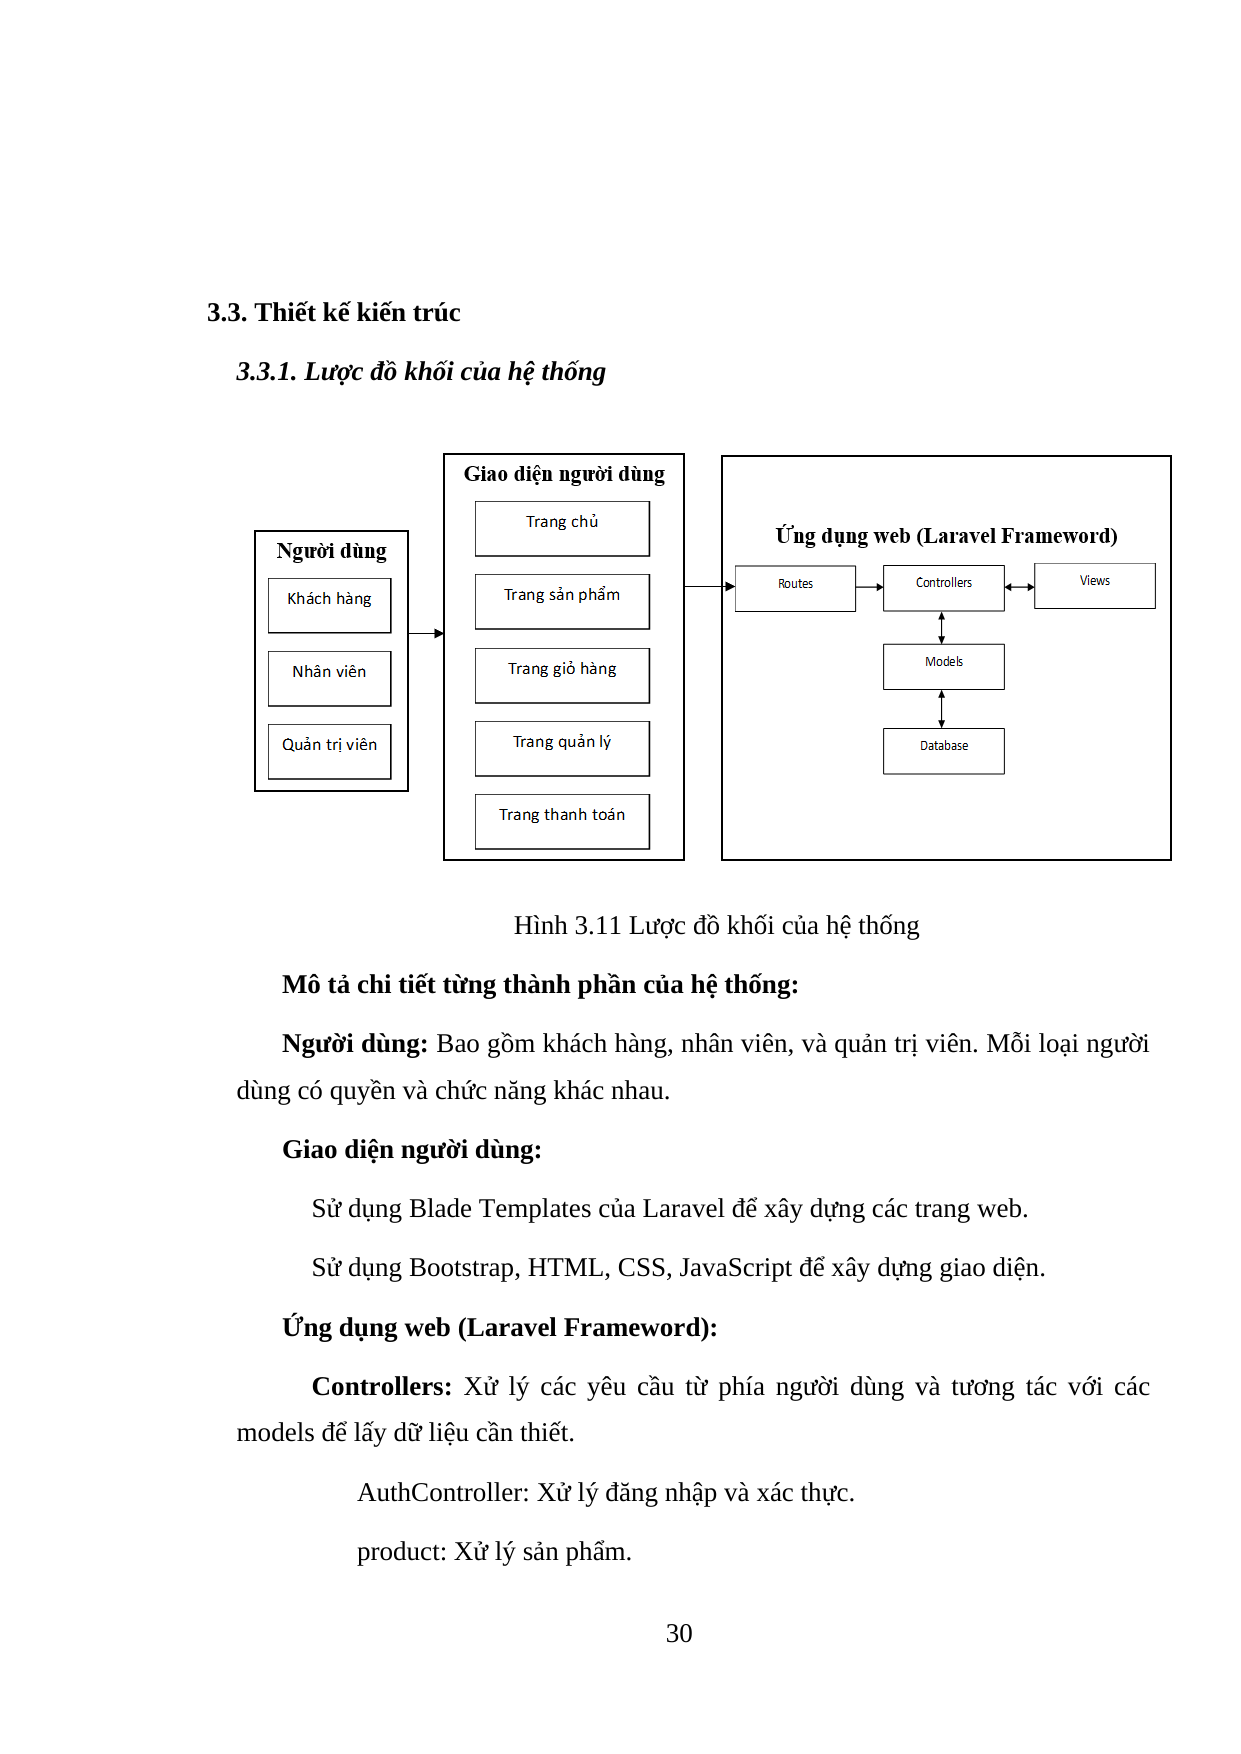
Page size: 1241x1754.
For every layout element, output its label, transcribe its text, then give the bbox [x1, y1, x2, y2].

text product: Xử lý sản phẩm. [282, 1535, 1152, 1566]
subtitle Lược đồ khối của hệ thống [236, 355, 1152, 386]
text Controllers: Xử lý các yêu cầu từ phía người dùng và tương tác với các models để lấy dữ liệu cần thiết. [236, 1370, 1152, 1448]
text AuthController: Xử lý đăng nhập và xác thực. [282, 1476, 1152, 1507]
text Người dùng: Bao gồm khách hàng, nhân viên, và quản trị viên. Mỗi loại người dùng có quyền và chức năng khác nhau. [236, 1027, 1152, 1105]
text Sử dụng Blade Templates của Laravel để xây dựng các trang web. [236, 1192, 1152, 1223]
text Sử dụng Bootstrap, HTML, CSS, JavaScript để xây dựng giao diện. [236, 1251, 1152, 1283]
text Ứng dụng web (Laravel Frameword): [207, 1311, 1152, 1342]
text Giao diện người dùng: [207, 1133, 1152, 1164]
text Mô tả chi tiết từng thành phần của hệ thống: [207, 968, 1152, 999]
subtitle Thiết kế kiến trúc [207, 296, 1152, 327]
picture [236, 413, 1182, 881]
